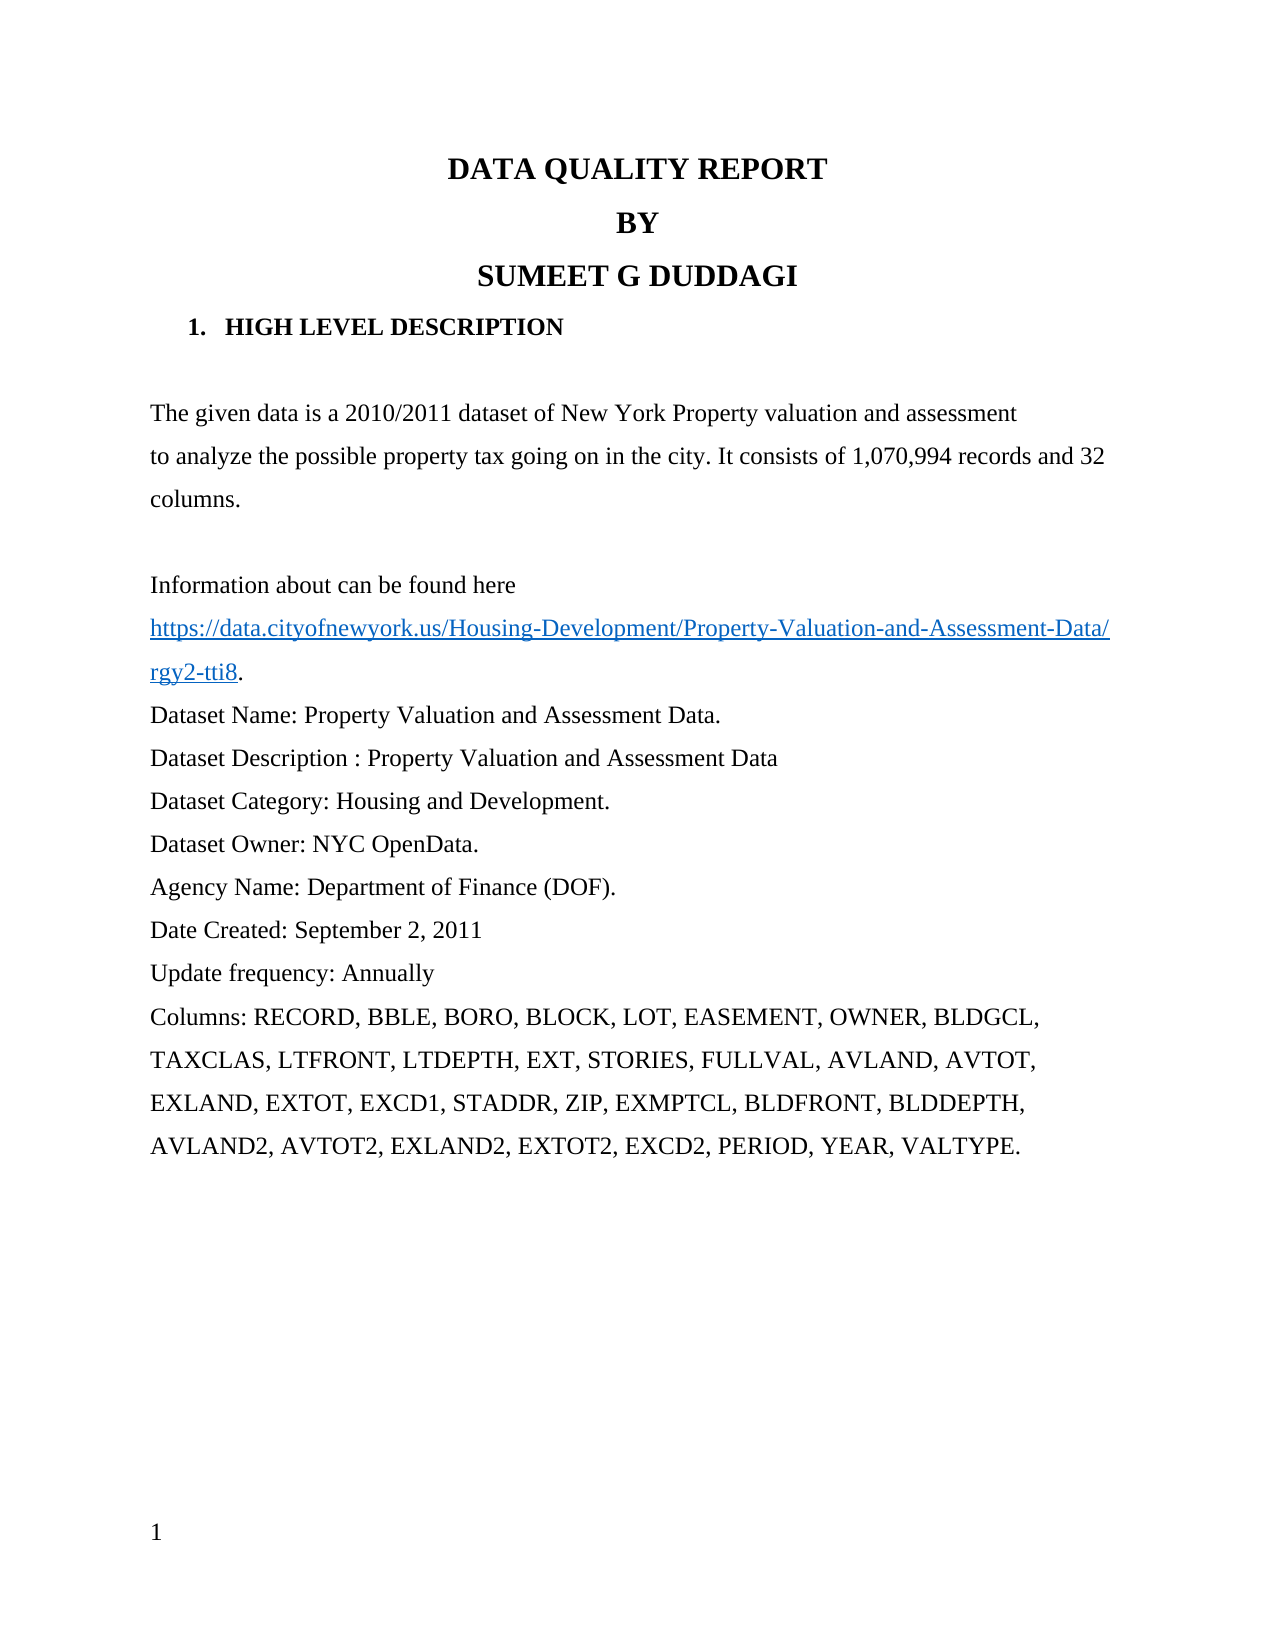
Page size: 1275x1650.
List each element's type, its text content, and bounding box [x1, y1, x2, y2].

text to analyze the possible property tax going on in the city. It consists of 1,070,994 records and 32 columns. [150, 441, 1125, 513]
text Dataset Owner: NYC OpenData. [150, 829, 1125, 858]
text Dataset Category: Housing and Development. [150, 786, 1125, 815]
list HIGH LEVEL DESCRIPTION [187, 312, 1125, 340]
text TAXCLAS, LTFRONT, LTDEPTH, EXT, STORIES, FULLVAL, AVLAND, AVTOT, [150, 1045, 1125, 1073]
text Information about can be found here https://data.cityofnewyork.us/Housing-Development/Property-Valuation-and-Assessment-Data/rgy2-tti8. [150, 570, 1125, 685]
text Agency Name: Department of Finance (DOF). [150, 872, 1125, 901]
text Dataset Description : Property Valuation and Assessment Data [150, 743, 1125, 772]
text BY [150, 204, 1125, 240]
text SUMEET G DUDDAGI [150, 258, 1125, 294]
text Dataset Name: Property Valuation and Assessment Data. [150, 700, 1125, 728]
text Columns: RECORD, BBLE, BORO, BLOCK, LOT, EASEMENT, OWNER, BLDGCL, [150, 1002, 1125, 1030]
text Update frequency: Annually [150, 958, 1125, 987]
text DATA QUALITY REPORT [150, 150, 1125, 186]
text AVLAND2, AVTOT2, EXLAND2, EXTOT2, EXCD2, PERIOD, YEAR, VALTYPE. [150, 1131, 1125, 1160]
text The given data is a 2010/2011 dataset of New York Property valuation and assessment [150, 398, 1125, 427]
text Date Created: September 2, 2011 [150, 915, 1125, 944]
text EXLAND, EXTOT, EXCD1, STADDR, ZIP, EXMPTCL, BLDFRONT, BLDDEPTH, [150, 1088, 1125, 1117]
